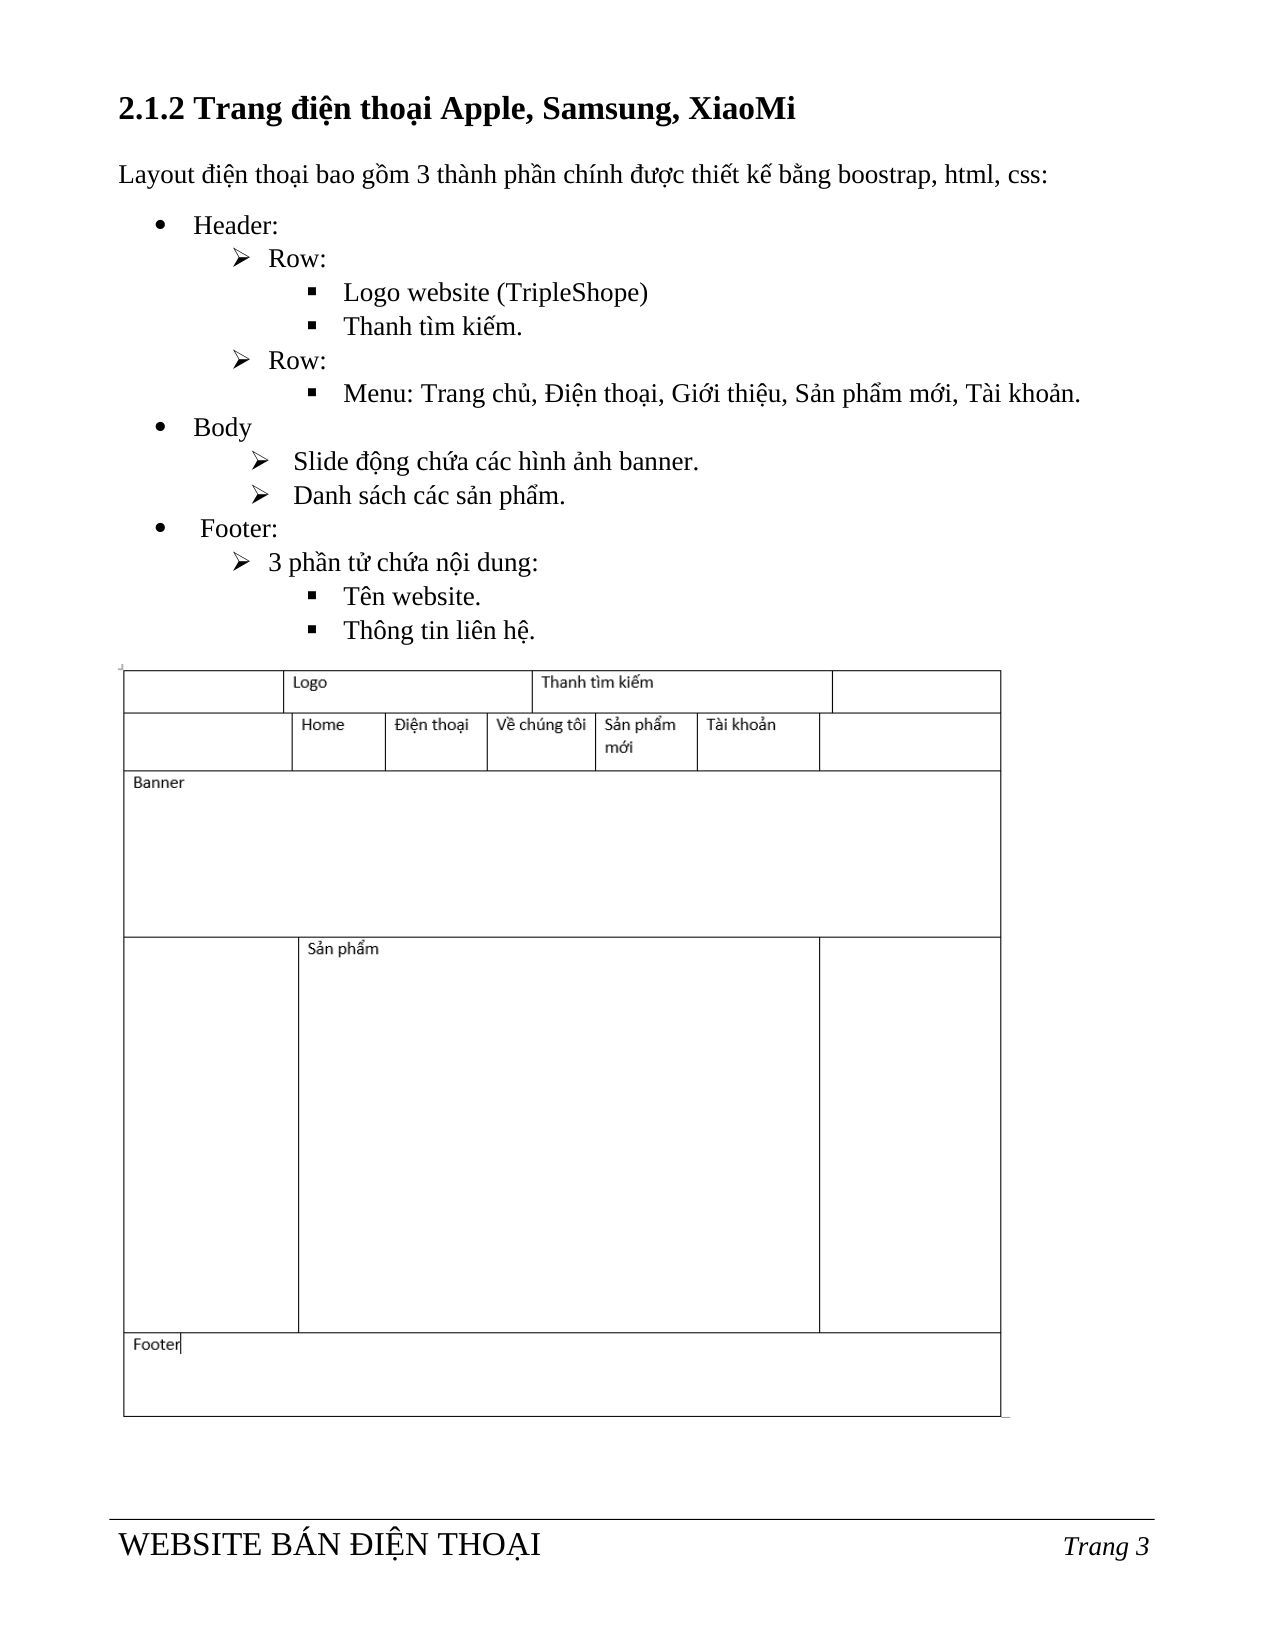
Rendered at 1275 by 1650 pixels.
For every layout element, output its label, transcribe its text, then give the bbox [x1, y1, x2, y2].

list Slide động chứa các hình ảnh banner. [249, 445, 1186, 476]
list Row: [231, 344, 1186, 375]
list Thanh tìm kiếm. [306, 310, 1186, 341]
list Tên website. [306, 580, 1186, 611]
list Logo website (TripleShope) [306, 276, 1186, 308]
list Danh sách các sản phẩm. [249, 479, 1186, 510]
list Footer: [156, 513, 1186, 544]
text Layout điện thoại bao gồm 3 thành phần chính được thiết kế bằng boostrap, html, css: [118, 159, 1186, 190]
list 3 phần tử chứa nội dung: [231, 546, 1186, 578]
list Body [156, 411, 1186, 443]
list Row: [231, 243, 1186, 274]
list Thông tin liên hệ. [306, 614, 1186, 645]
list Menu: Trang chủ, Điện thoại, Giới thiệu, Sản phẩm mới, Tài khoản. [306, 378, 1186, 409]
list Header: [156, 209, 1186, 240]
subtitle Trang điện thoại Apple, Samsung, XiaoMi [118, 89, 1186, 127]
picture [118, 664, 1011, 1418]
